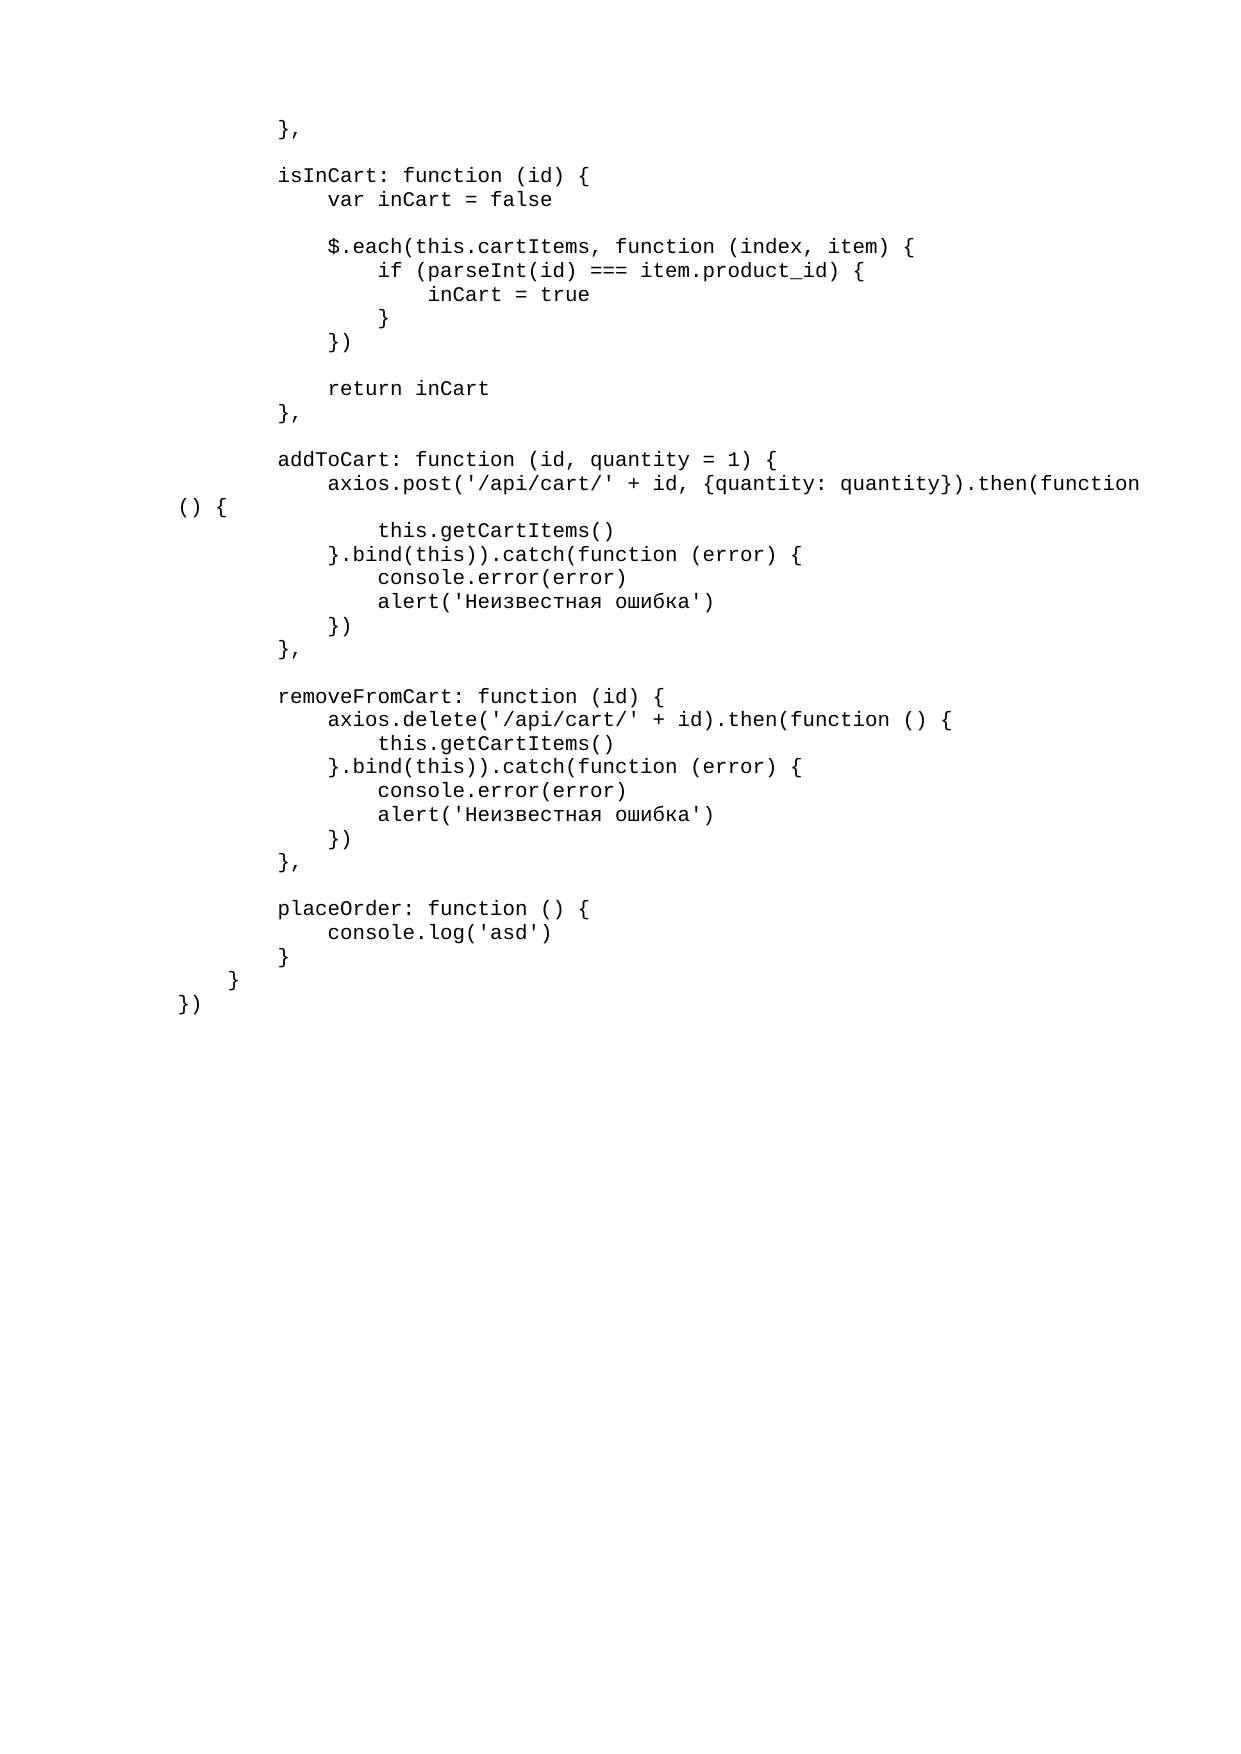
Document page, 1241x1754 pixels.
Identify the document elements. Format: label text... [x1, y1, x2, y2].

text alert('Неизвестная ошибка') [177, 591, 1152, 615]
text }, [177, 118, 1152, 142]
text console.error(error) [177, 780, 1152, 804]
text }) [177, 615, 1152, 638]
text inCart = true [177, 284, 1152, 307]
text }) [177, 331, 1152, 354]
text axios.delete('/api/cart/' + id).then(function () { [177, 709, 1152, 733]
text var inCart = false [177, 189, 1152, 213]
text }.bind(this)).catch(function (error) { [177, 544, 1152, 567]
text } [177, 307, 1152, 331]
text console.log('asd') [177, 922, 1152, 946]
text if (parseInt(id) === item.product_id) { [177, 260, 1152, 284]
text } [177, 946, 1152, 969]
text axios.post('/api/cart/' + id, {quantity: quantity}).then(function () { [177, 473, 1152, 520]
text }, [177, 638, 1152, 662]
text placeOrder: function () { [177, 898, 1152, 922]
text addToCart: function (id, quantity = 1) { [177, 449, 1152, 473]
text isInCart: function (id) { [177, 165, 1152, 189]
text }, [177, 851, 1152, 875]
text removeFromCart: function (id) { [177, 686, 1152, 709]
text }, [177, 402, 1152, 426]
text }) [177, 827, 1152, 851]
text $.each(this.cartItems, function (index, item) { [177, 236, 1152, 260]
text this.getCartItems() [177, 520, 1152, 544]
text return inCart [177, 378, 1152, 402]
text }.bind(this)).catch(function (error) { [177, 757, 1152, 780]
text alert('Неизвестная ошибка') [177, 804, 1152, 827]
text this.getCartItems() [177, 733, 1152, 757]
text console.error(error) [177, 567, 1152, 591]
text } [177, 969, 1152, 993]
text }) [177, 993, 1152, 1017]
